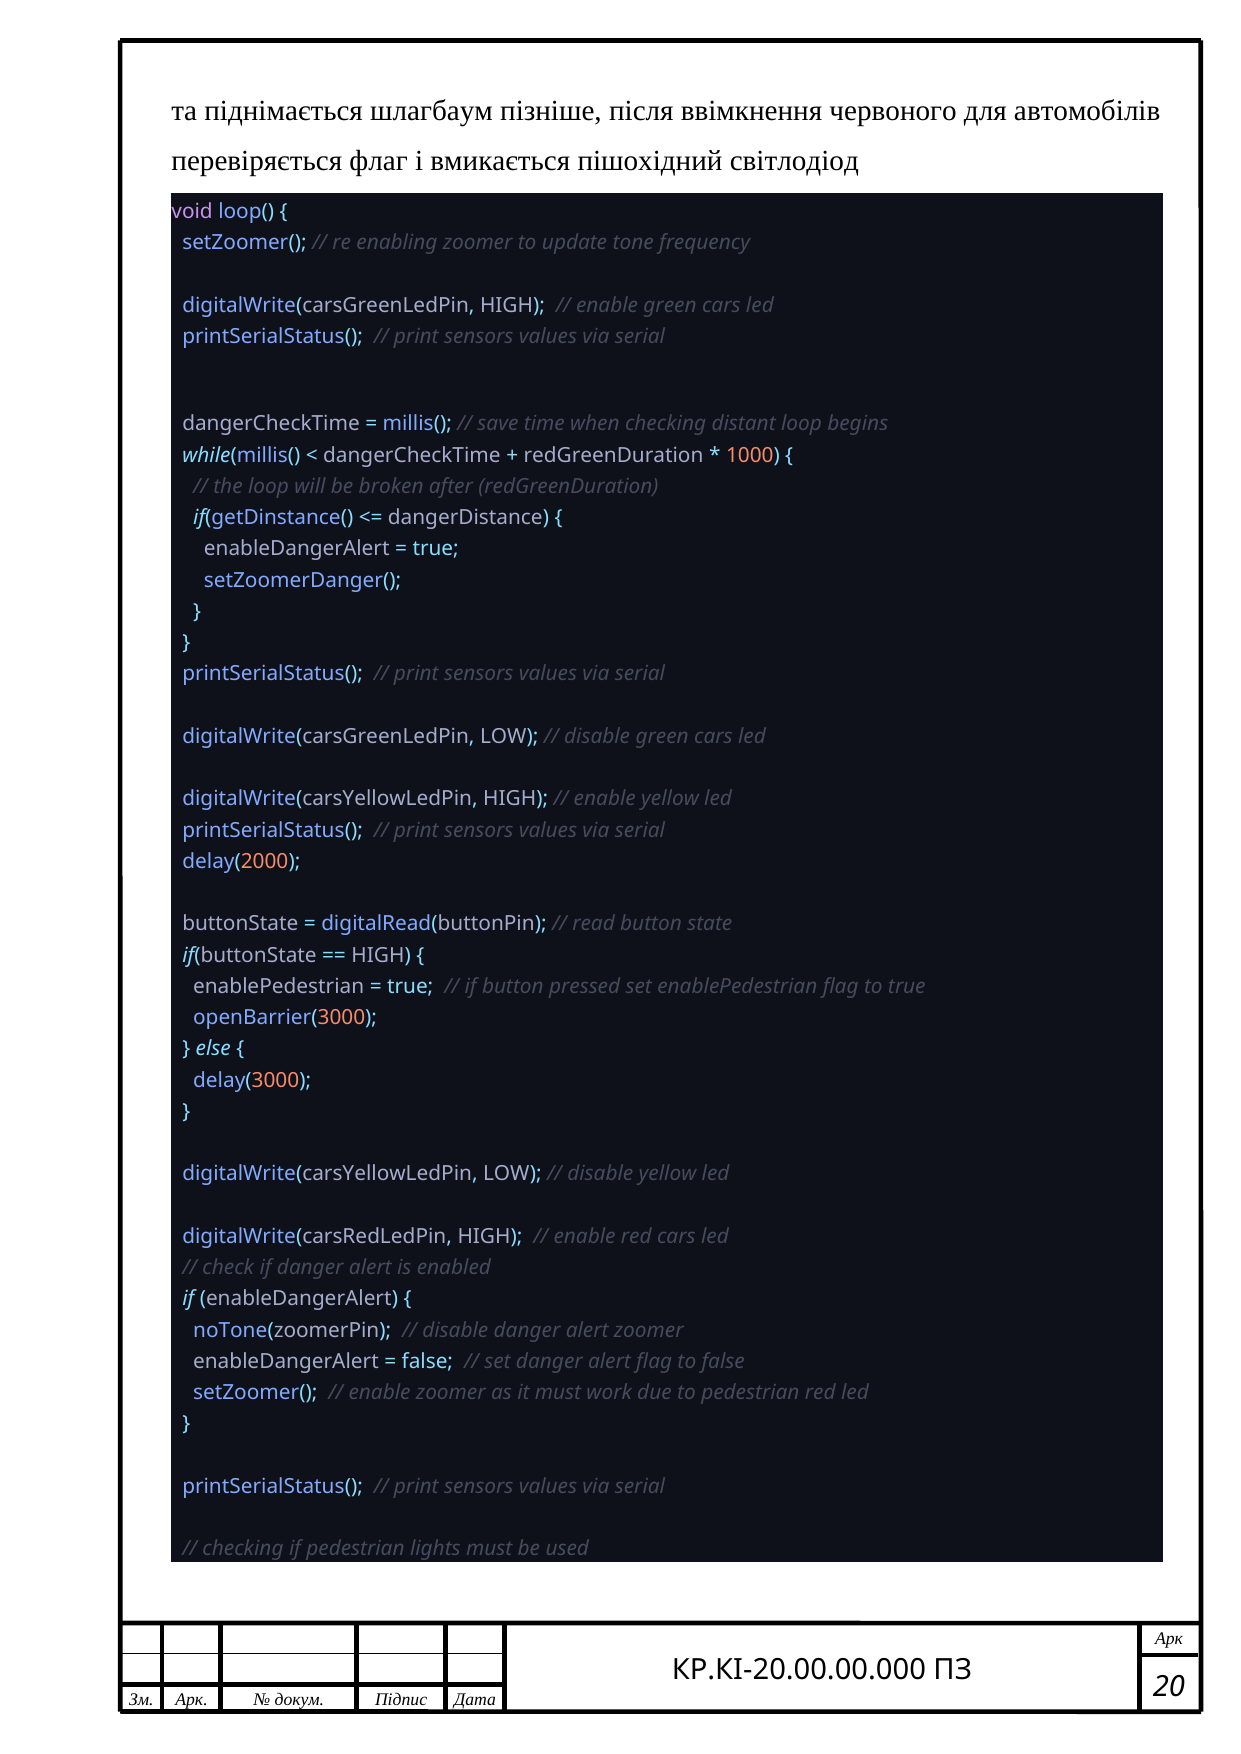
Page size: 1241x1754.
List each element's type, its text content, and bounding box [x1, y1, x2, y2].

text delay(2000); [171, 843, 1163, 874]
text openBarrier(3000); [171, 999, 1163, 1031]
text } else { [171, 1031, 1163, 1062]
text if(buttonState == HIGH) { [171, 937, 1163, 968]
text digitalWrite(carsYellowLedPin, LOW); // disable yellow led [171, 1156, 1163, 1187]
text setZoomerDanger(); [171, 562, 1163, 593]
text buttonState = digitalRead(buttonPin); // read button state [171, 906, 1163, 937]
text setZoomer(); // enable zoomer as it must work due to pedestrian red led [171, 1374, 1163, 1406]
text dangerCheckTime = millis(); // save time when checking distant loop begins [171, 406, 1163, 437]
text } [171, 624, 1163, 656]
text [171, 93, 1163, 176]
text } [171, 1406, 1163, 1437]
text noTone(zoomerPin); // disable danger alert zoomer [171, 1312, 1163, 1343]
text digitalWrite(carsYellowLedPin, HIGH); // enable yellow led [171, 781, 1163, 812]
text enableDangerAlert = false; // set danger alert flag to false [171, 1343, 1163, 1374]
text if(getDinstance() <= dangerDistance) { [171, 499, 1163, 531]
text digitalWrite(carsGreenLedPin, HIGH); // enable green cars led [171, 287, 1163, 318]
text delay(3000); [171, 1062, 1163, 1093]
text // checking if pedestrian lights must be used [171, 1531, 1163, 1562]
text enableDangerAlert = true; [171, 531, 1163, 562]
text void loop() { [171, 193, 1163, 224]
text while(millis() < dangerCheckTime + redGreenDuration * 1000) { [171, 437, 1163, 468]
text } [171, 593, 1163, 624]
text printSerialStatus(); // print sensors values via serial [171, 812, 1163, 843]
text if (enableDangerAlert) { [171, 1281, 1163, 1312]
text digitalWrite(carsGreenLedPin, LOW); // disable green cars led [171, 718, 1163, 749]
text digitalWrite(carsRedLedPin, HIGH); // enable red cars led [171, 1218, 1163, 1249]
text // check if danger alert is enabled [171, 1249, 1163, 1281]
text } [171, 1093, 1163, 1124]
text enablePedestrian = true; // if button pressed set enablePedestrian flag to true [171, 968, 1163, 999]
text printSerialStatus(); // print sensors values via serial [171, 656, 1163, 687]
text // the loop will be broken after (redGreenDuration) [171, 468, 1163, 499]
text printSerialStatus(); // print sensors values via serial [171, 318, 1163, 349]
text printSerialStatus(); // print sensors values via serial [171, 1468, 1163, 1499]
text setZoomer(); // re enabling zoomer to update tone frequency [171, 224, 1163, 256]
